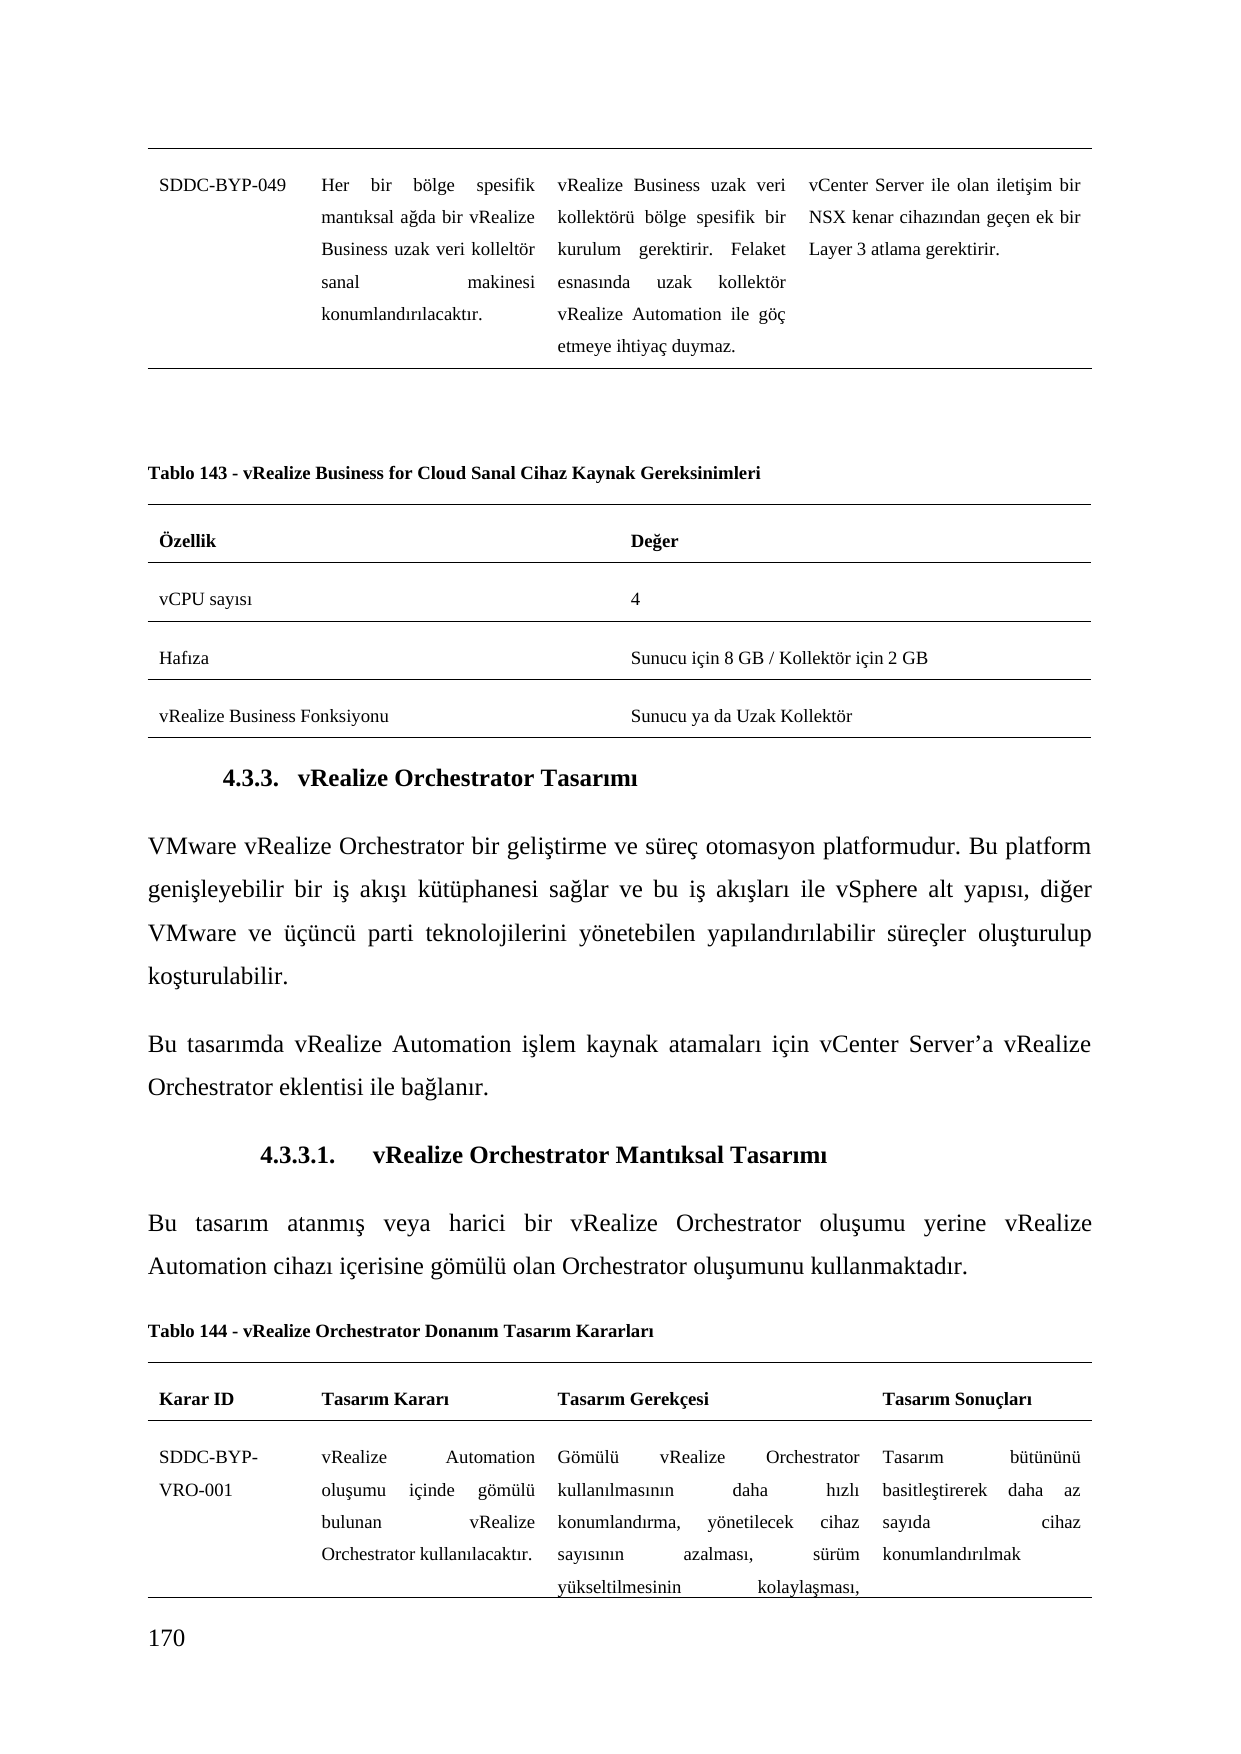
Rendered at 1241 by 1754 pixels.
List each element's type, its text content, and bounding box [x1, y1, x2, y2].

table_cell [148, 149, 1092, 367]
text Bu tasarım atanmış veya harici bir vRealize Orchestrator oluşumu yerine vRealize Automation cihazı içerisine gömülü olan Orchestrator oluşumunu kullanmaktadır. [148, 1208, 1093, 1280]
text Tablo 143 - vRealize Business for Cloud Sanal Cihaz Kaynak Gereksinimleri [148, 462, 1093, 483]
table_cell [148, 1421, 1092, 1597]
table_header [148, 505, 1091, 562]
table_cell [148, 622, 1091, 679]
text VMware vRealize Orchestrator bir geliştirme ve süreç otomasyon platformudur. Bu platform genişleyebilir bir iş akışı kütüphanesi sağlar ve bu iş akışları ile vSphere alt yapısı, diğer VMware ve üçüncü parti teknolojilerini yönetebilen yapılandırılabilir süreçler oluşturulup koşturulabilir. [148, 831, 1093, 989]
text Bu tasarımda vRealize Automation işlem kaynak atamaları için vCenter Server’a vRealize Orchestrator eklentisi ile bağlanır. [148, 1029, 1093, 1101]
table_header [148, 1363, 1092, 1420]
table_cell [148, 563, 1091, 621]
text Tablo 144 - vRealize Orchestrator Donanım Tasarım Kararları [148, 1319, 1093, 1341]
list vRealize Orchestrator Tasarımı [223, 763, 1093, 792]
list vRealize Orchestrator Mantıksal Tasarımı [260, 1140, 1093, 1169]
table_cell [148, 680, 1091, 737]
